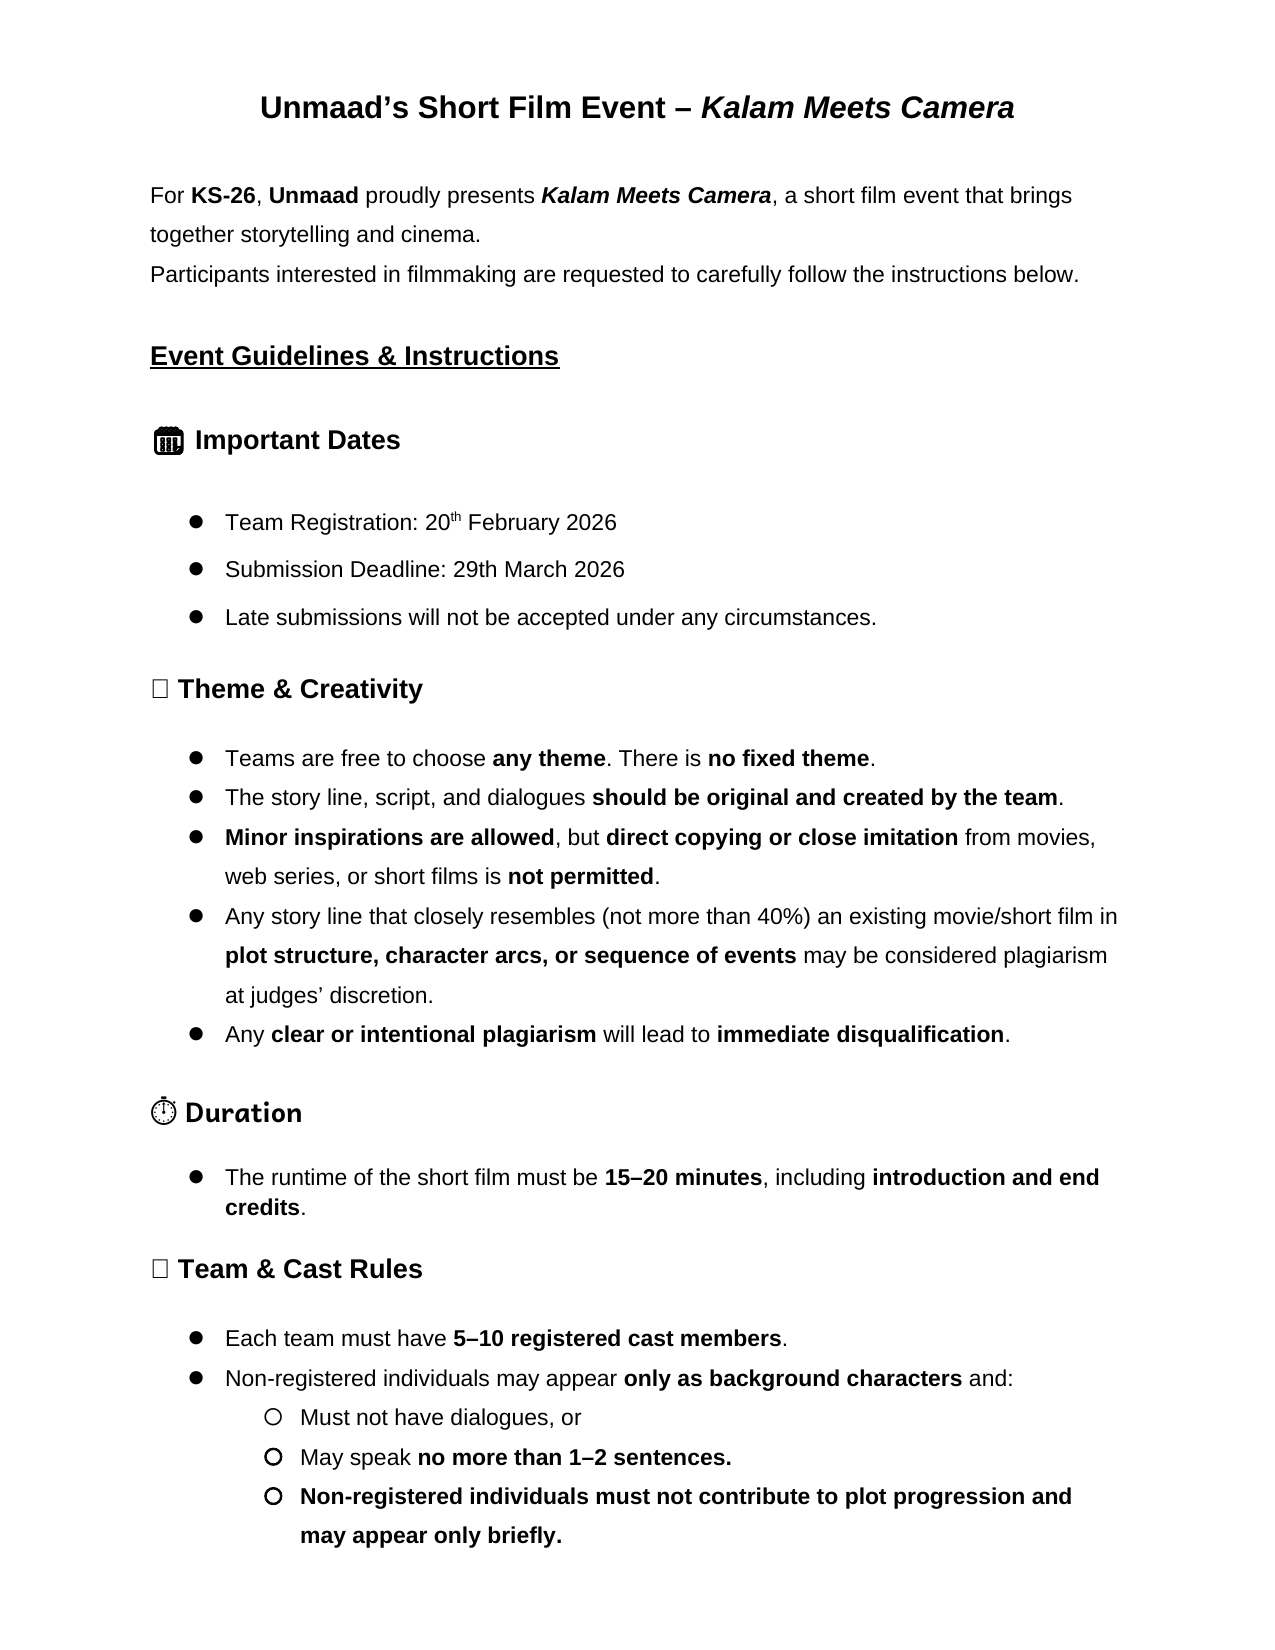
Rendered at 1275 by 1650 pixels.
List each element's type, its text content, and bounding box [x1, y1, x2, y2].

subtitle Team Registration: 20th February 2026 [187, 509, 1125, 535]
list Any clear or intentional plagiarism will lead to immediate disqualification. [187, 1021, 1125, 1047]
list Non-registered individuals must not contribute to plot progression and may appear only briefly. [262, 1483, 1125, 1549]
list Any story line that closely resembles (not more than 40%) an existing movie/short film in plot structure, character arcs, or sequence of events may be considered plagiarism at judges’ discretion. [187, 903, 1125, 1008]
subtitle 🎥 Theme & Creativity [150, 673, 1125, 704]
subtitle ⏱️ Duration [150, 1090, 1125, 1133]
text For KS-26, Unmaad proudly presents Kalam Meets Camera, a short film event that brings together storytelling and cinema. [150, 182, 1125, 248]
text Unmaad’s Short Film Event – Kalam Meets Camera [150, 89, 1125, 124]
text Event Guidelines & Instructions [150, 340, 1125, 371]
text Participants interested in filmmaking are requested to carefully follow the instructions below. [150, 261, 1125, 287]
list Teams are free to choose any theme. There is no fixed theme. [187, 745, 1125, 771]
subtitle Submission Deadline: 29th March 2026 [187, 556, 1125, 583]
list Non-registered individuals may appear only as background characters and: [187, 1364, 1125, 1391]
subtitle 🗓️ Important Dates [150, 424, 1125, 456]
subtitle Late submissions will not be accepted under any circumstances. [187, 604, 1125, 631]
list Must not have dialogues, or [262, 1404, 1125, 1430]
list May speak no more than 1–2 sentences. [262, 1443, 1125, 1470]
list Each team must have 5–10 registered cast members. [187, 1325, 1125, 1351]
list The runtime of the short film must be 15–20 minutes, including introduction and end credits. [187, 1163, 1125, 1220]
list Minor inspirations are allowed, but direct copying or close imitation from movies, web series, or short films is not permitted. [187, 824, 1125, 889]
subtitle 👥 Team & Cast Rules [150, 1253, 1125, 1284]
list The story line, script, and dialogues should be original and created by the team. [187, 784, 1125, 811]
